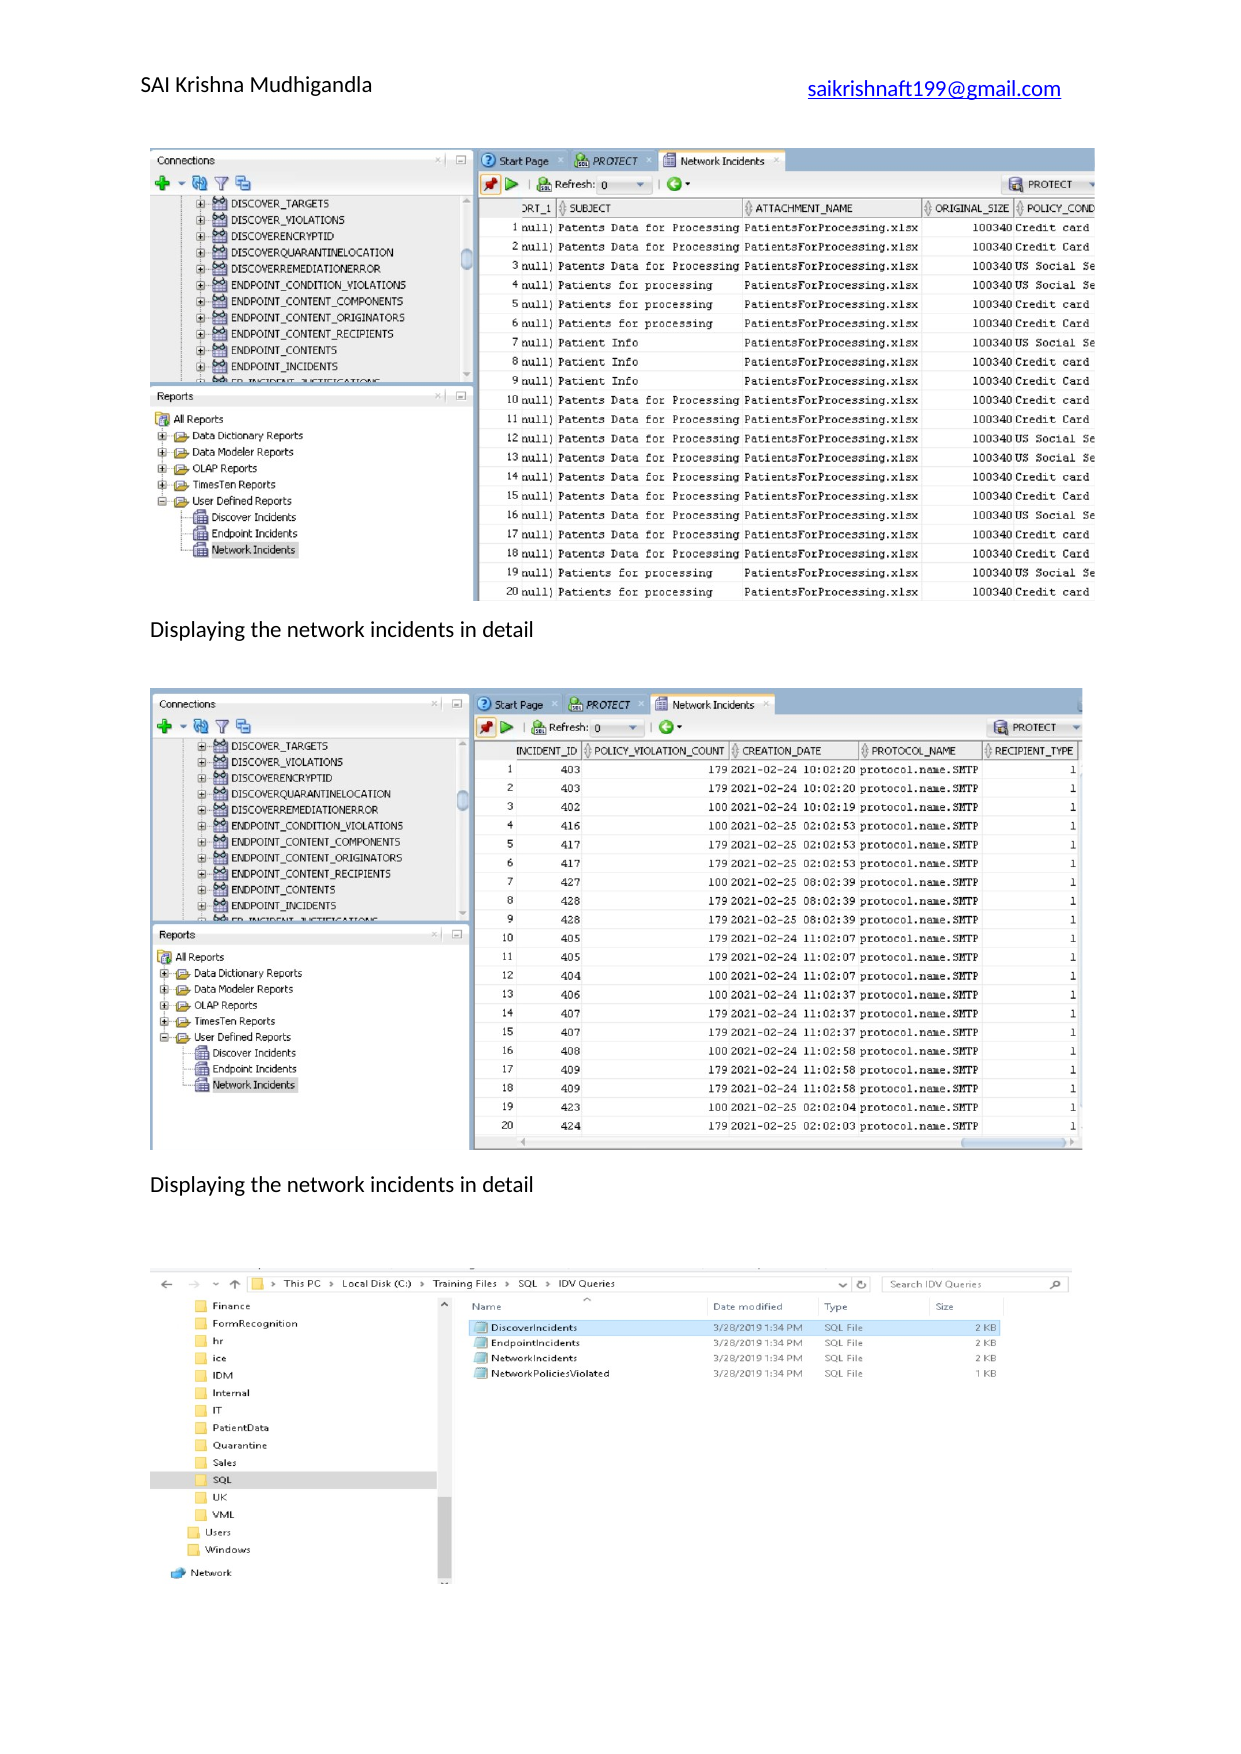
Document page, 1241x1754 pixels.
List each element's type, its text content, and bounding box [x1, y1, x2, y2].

text Displaying the network incidents in detail [150, 615, 1103, 643]
picture [150, 688, 1083, 707]
text Displaying the network incidents in detail [150, 707, 1103, 1198]
picture [150, 1268, 1072, 1584]
picture [150, 148, 1095, 601]
